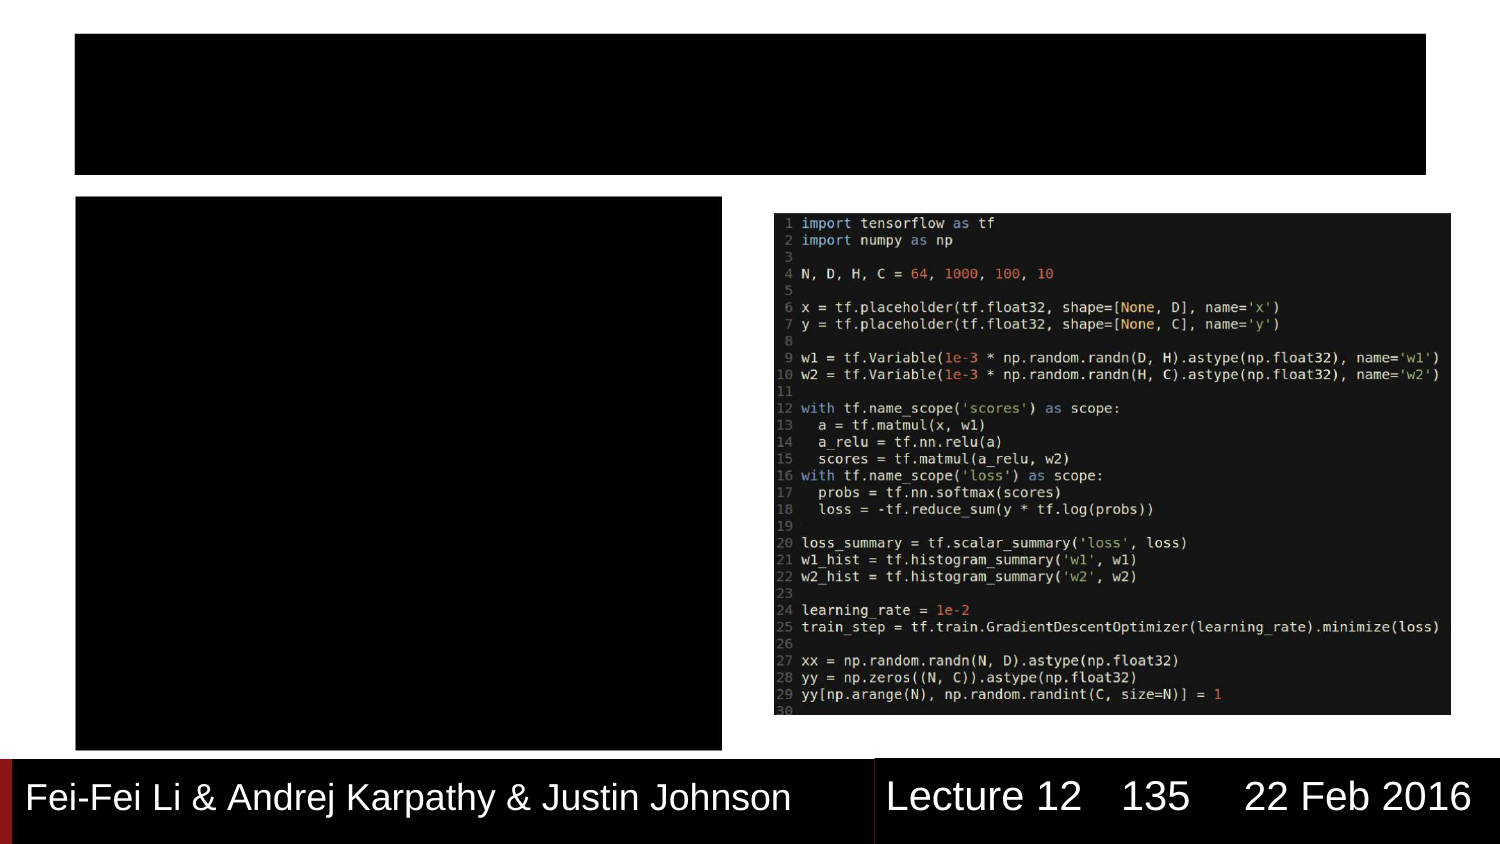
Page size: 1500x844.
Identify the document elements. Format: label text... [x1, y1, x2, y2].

text Fei-Fei Li & Andrej Karpathy & Justin Johnson Lecture 12 135 22 Feb 2016 [1190, 772, 1479, 820]
picture [72, 31, 1428, 177]
text TensorFlow: TensorBoard [89, 56, 1479, 141]
picture [0, 194, 1500, 844]
text Fei-Fei Li & Andrej Karpathy & Justin Johnson Lecture 12 135 22 Feb 2016 [25, 772, 1083, 820]
